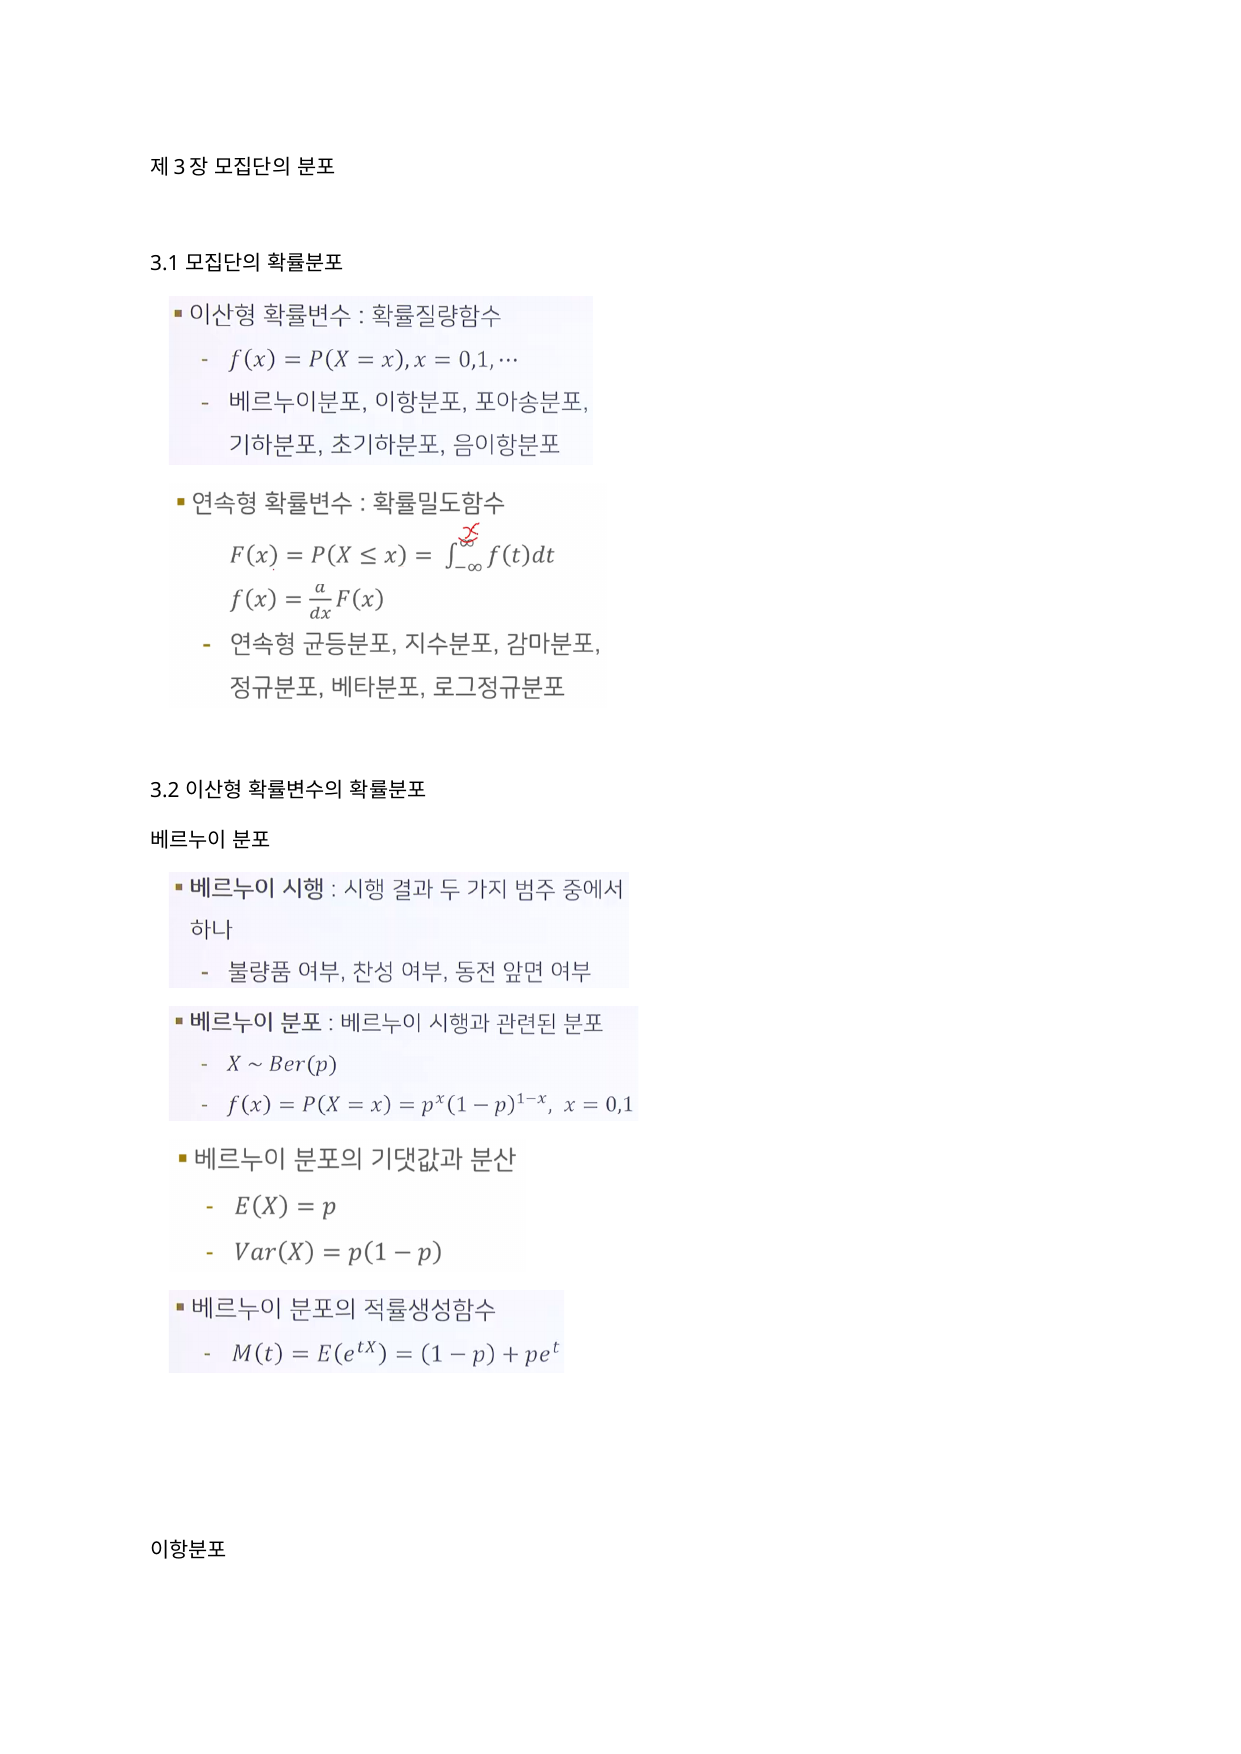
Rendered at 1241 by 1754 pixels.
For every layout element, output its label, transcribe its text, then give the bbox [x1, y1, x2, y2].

text 제3장 모집단의 분포 [150, 150, 1090, 180]
text 3.1 모집단의 확률분포 [150, 247, 1090, 277]
text 이항분포 [150, 1533, 1090, 1563]
text 베르누이 분포 [150, 823, 1090, 853]
text 3.2 이산형 확률변수의 확률분포 [150, 773, 1090, 804]
